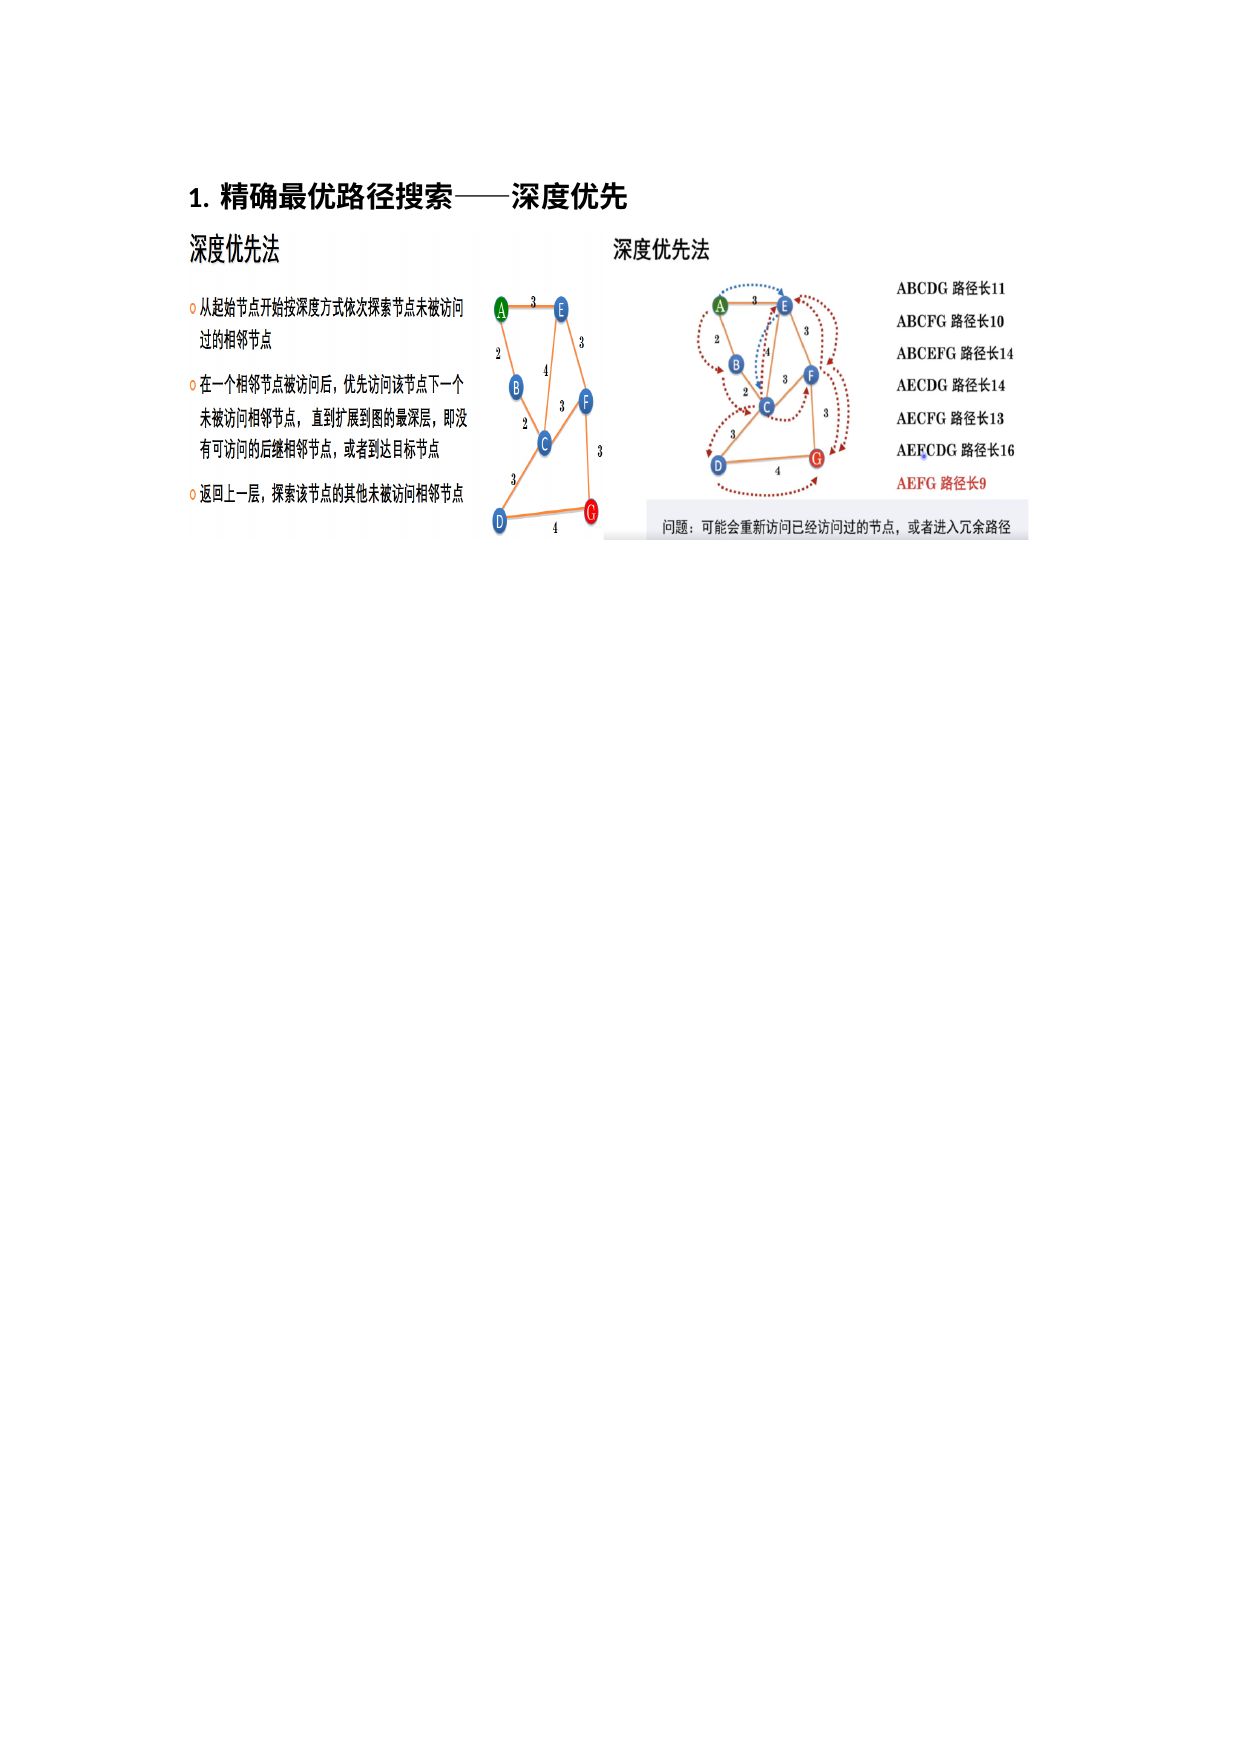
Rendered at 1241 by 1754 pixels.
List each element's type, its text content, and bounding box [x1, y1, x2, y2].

list 精确最优路径搜索——深度优先 [187, 162, 1053, 227]
picture [187, 227, 1029, 540]
